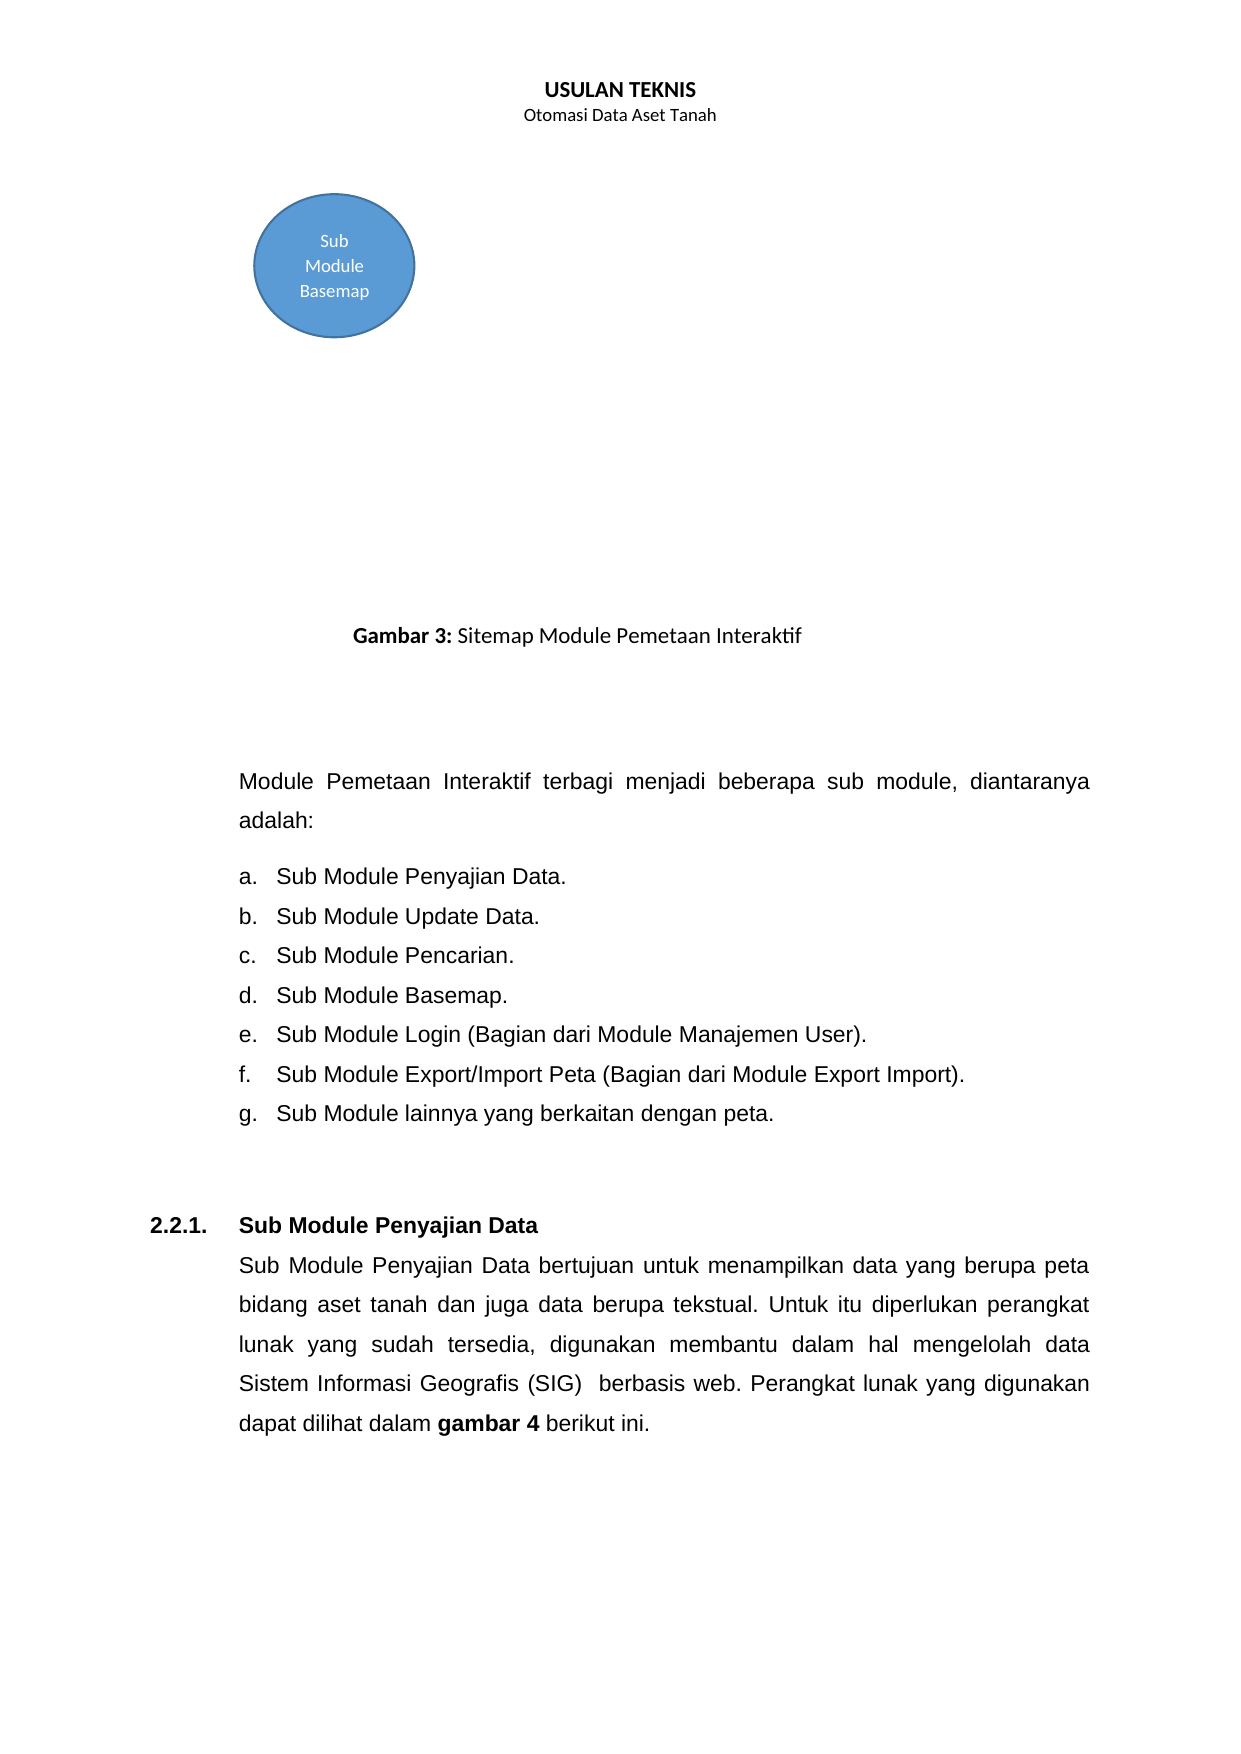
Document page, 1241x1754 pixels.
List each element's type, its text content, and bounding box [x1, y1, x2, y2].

list Sub Module Pencarian. [239, 942, 1090, 968]
list Sub Module Penyajian Data. [239, 863, 1090, 889]
list Sub Module Login (Bagian dari Module Manajemen User). [239, 1021, 1090, 1047]
list Sub Module Export/Import Peta (Bagian dari Module Export Import). [239, 1061, 1090, 1087]
text Module Pemetaan Interaktif terbagi menjadi beberapa sub module, diantaranya adalah: [239, 768, 1090, 833]
list Sub Module Update Data. [239, 903, 1090, 929]
list Sub Module Penyajian Data [150, 1212, 1090, 1239]
list Sub Module Penyajian Data bertujuan untuk menampilkan data yang berupa peta bidang aset tanah dan juga data berupa tekstual. Untuk itu diperlukan perangkat lunak yang sudah tersedia, digunakan membantu dalam hal mengelolah data Sistem Informasi Geografis (SIG) berbasis web. Perangkat lunak yang digunakan dapat dilihat dalam gambar 4 berikut ini. [239, 1252, 1090, 1436]
list Sub Module Basemap. [239, 982, 1090, 1008]
list Sub Module lainnya yang berkaitan dengan peta. [239, 1100, 1090, 1126]
